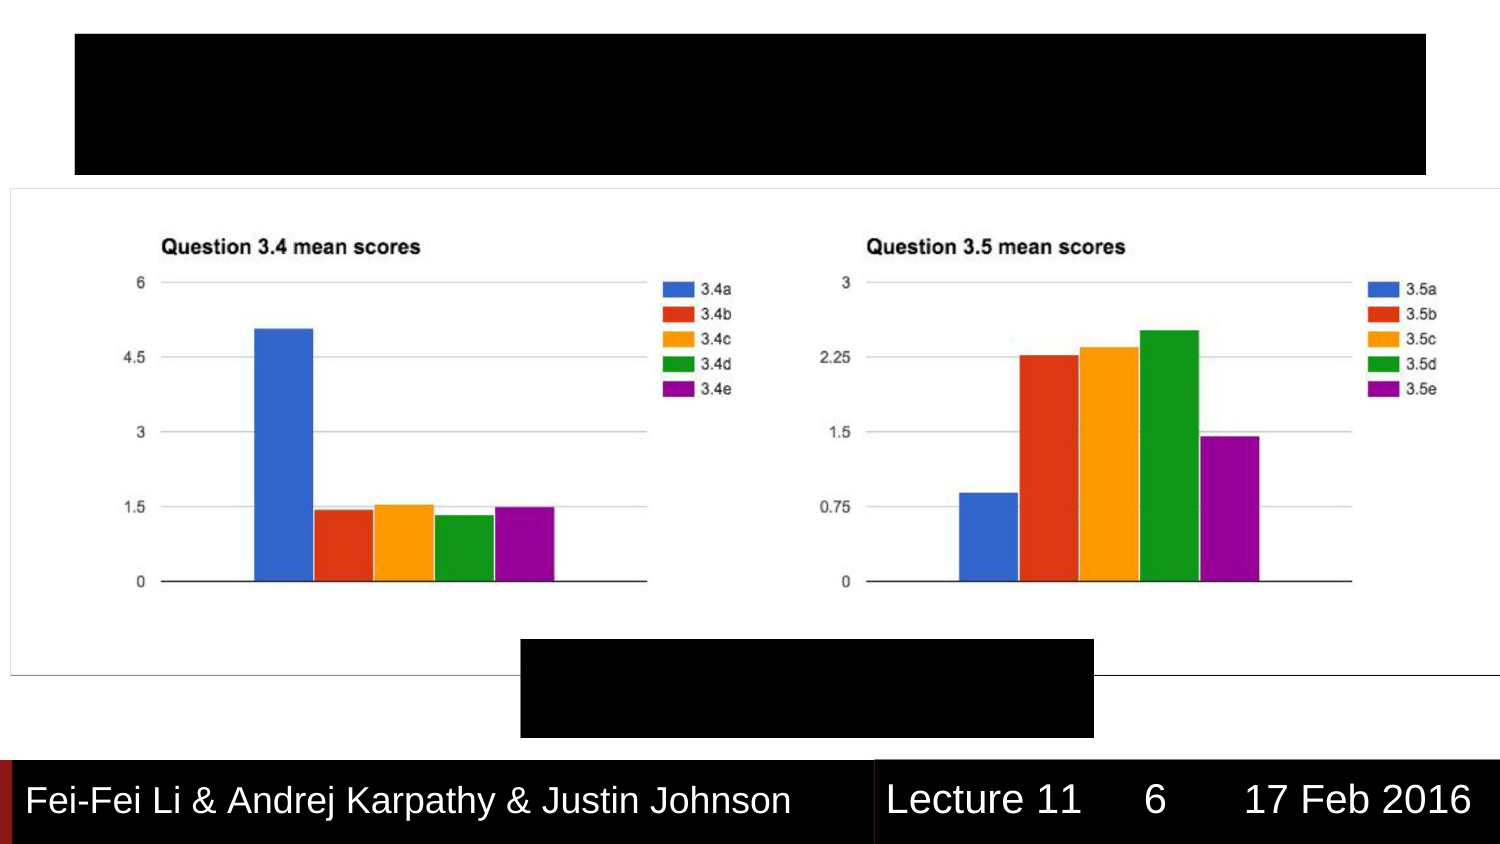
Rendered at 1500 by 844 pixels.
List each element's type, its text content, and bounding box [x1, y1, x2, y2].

text Midterm Stats [89, 56, 1479, 141]
text Fei-Fei Li & Andrej Karpathy & Justin Johnson Lecture 11 6 17 Feb 2016 [25, 774, 1479, 822]
text Bonus mean: 0.8 [533, 652, 1479, 699]
picture [8, 187, 1500, 740]
picture [0, 757, 1500, 844]
picture [72, 31, 1428, 177]
